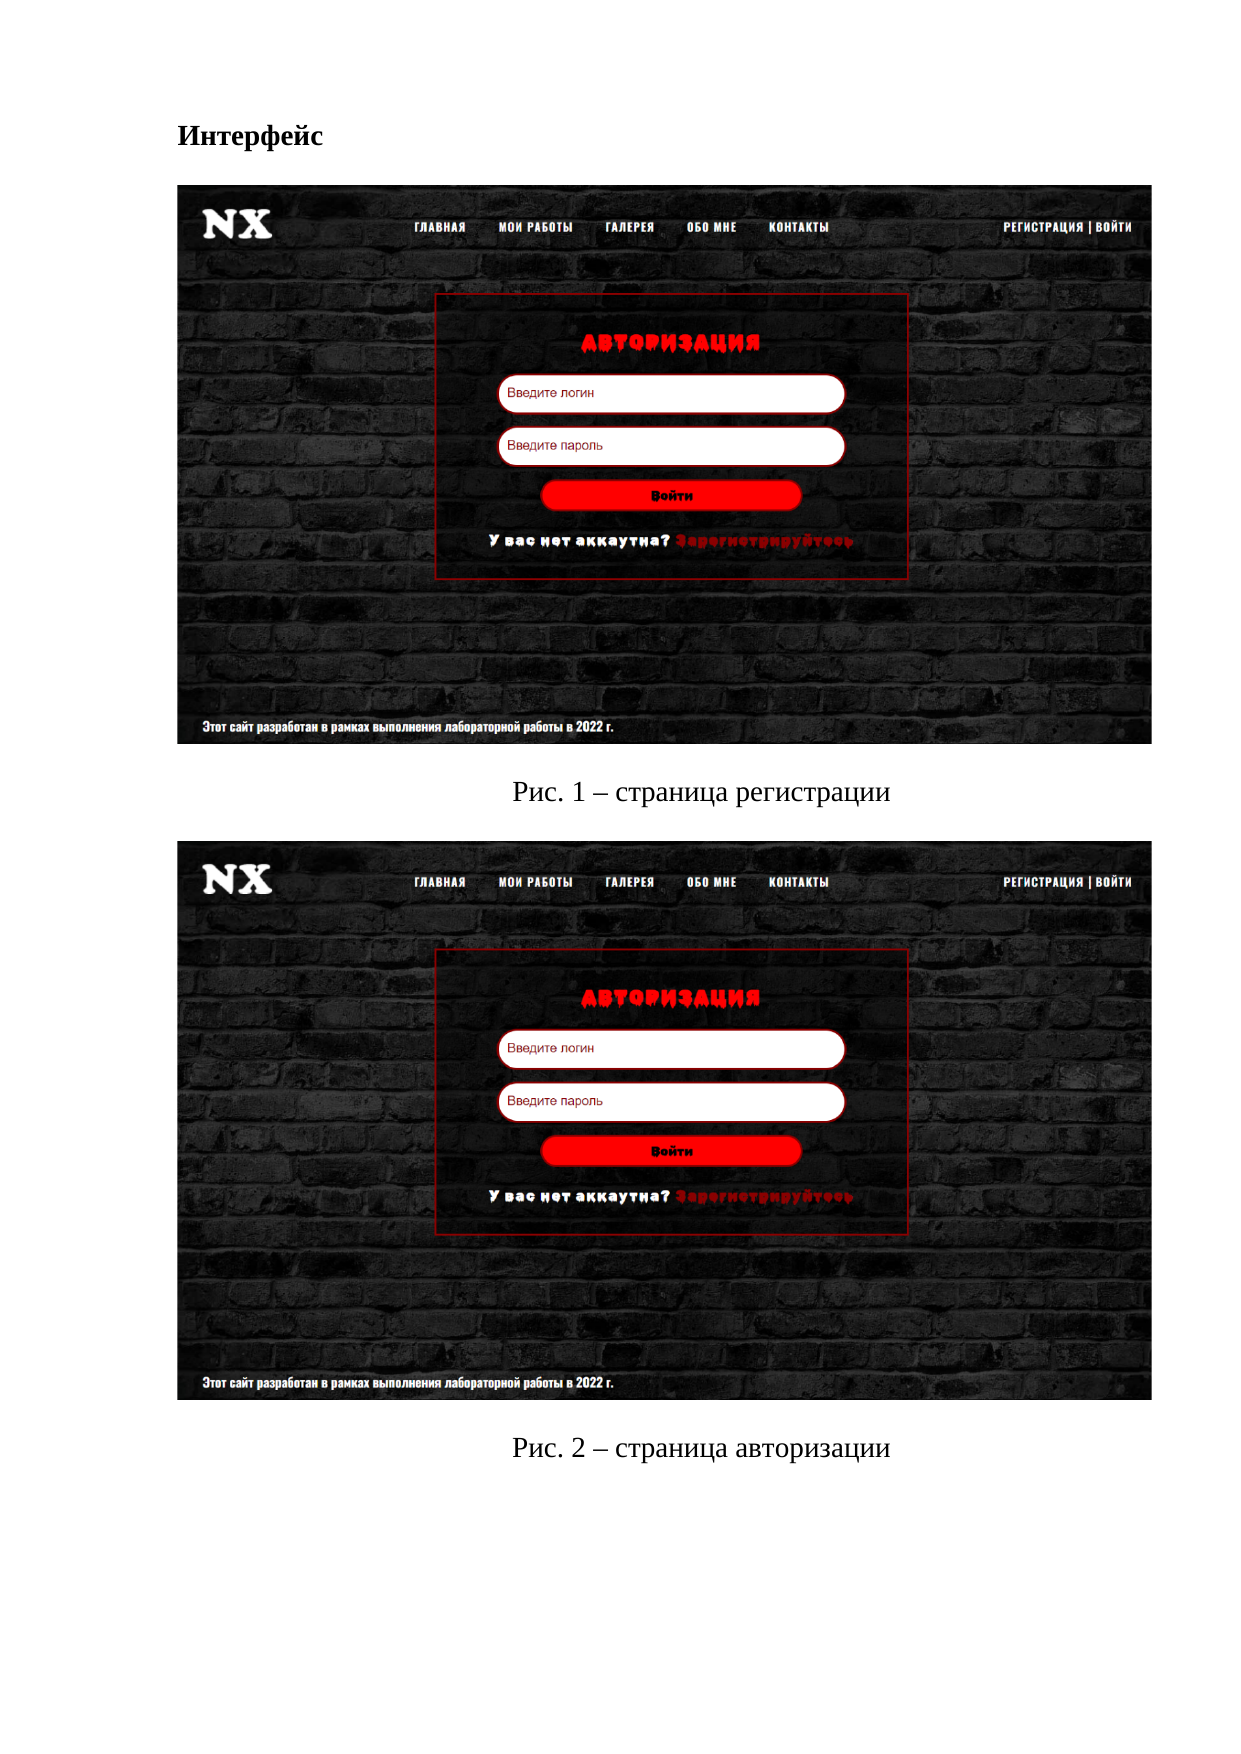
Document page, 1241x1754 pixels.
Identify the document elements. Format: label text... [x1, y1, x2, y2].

picture [177, 841, 1152, 1400]
text Рис. 1 – страница регистрации [177, 774, 1152, 808]
text Рис. 2 – страница авторизации [177, 1430, 1152, 1463]
text Интерфейс [177, 118, 1152, 152]
picture [177, 185, 1152, 744]
